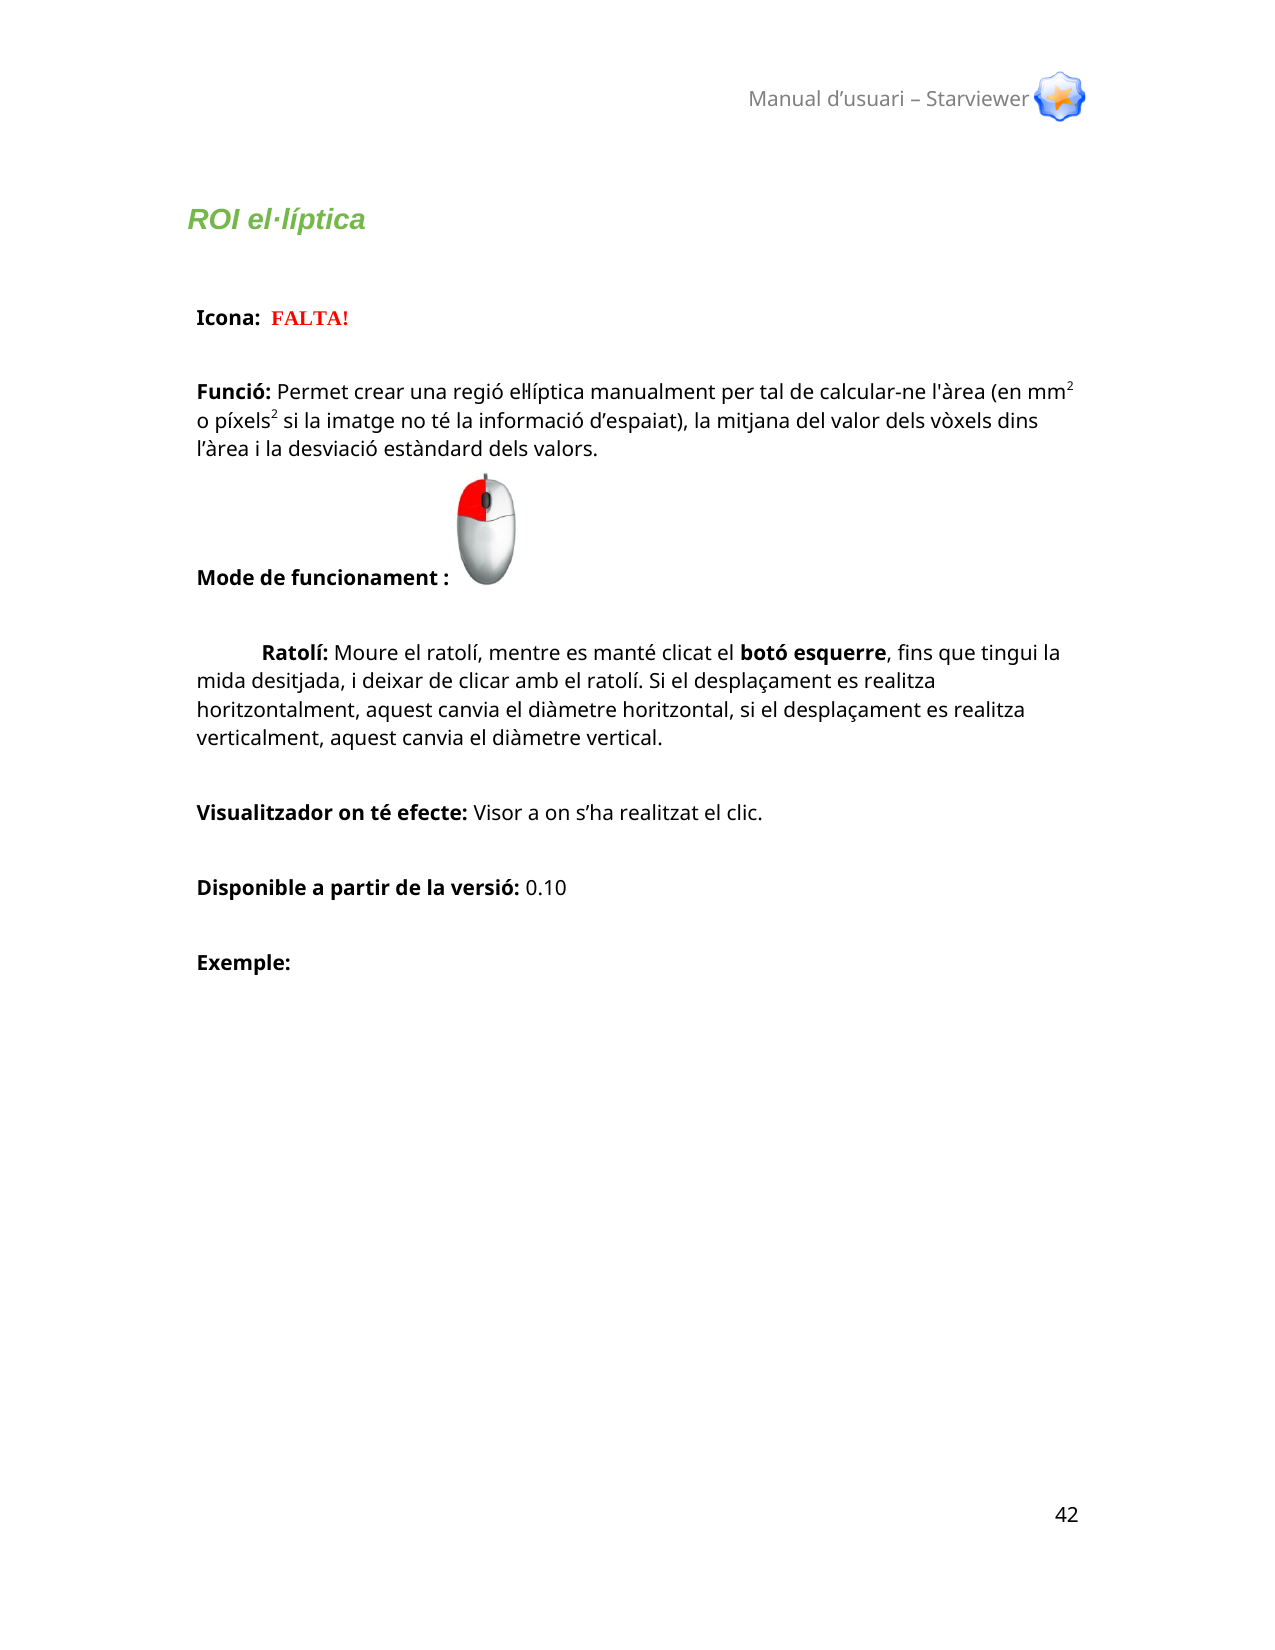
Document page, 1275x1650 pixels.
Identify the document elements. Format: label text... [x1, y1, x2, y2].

text Ratolí: Moure el ratolí, mentre es manté clicat el botó esquerre, fins que tingui la mida desitjada, i deixar de clicar amb el ratolí. Si el desplaçament es realitza horitzontalment, aquest canvia el diàmetre horitzontal, si el desplaçament es realitza verticalment, aquest canvia el diàmetre vertical. [196, 638, 1078, 752]
picture [1033, 71, 1086, 122]
text Disponible a partir de la versió: 0.10 [196, 873, 1078, 902]
text Funció: Permet crear una regió el·líptica manualment per tal de calcular-ne l'àrea (en mm2 o píxels2 si la imatge no té la informació d’espaiat), la mitjana del valor dels vòxels dins l’àrea i la desviació estàndard dels valors. [196, 377, 1078, 463]
text Mode de funcionament : [196, 472, 1078, 592]
text Exemple: [196, 948, 1078, 976]
text Visualitzador on té efecte: Visor a on s’ha realitzat el clic. [196, 798, 1078, 827]
picture [454, 471, 518, 586]
text Icona: FALTA! [196, 303, 1078, 331]
subtitle ROI el·líptica [187, 202, 1078, 236]
